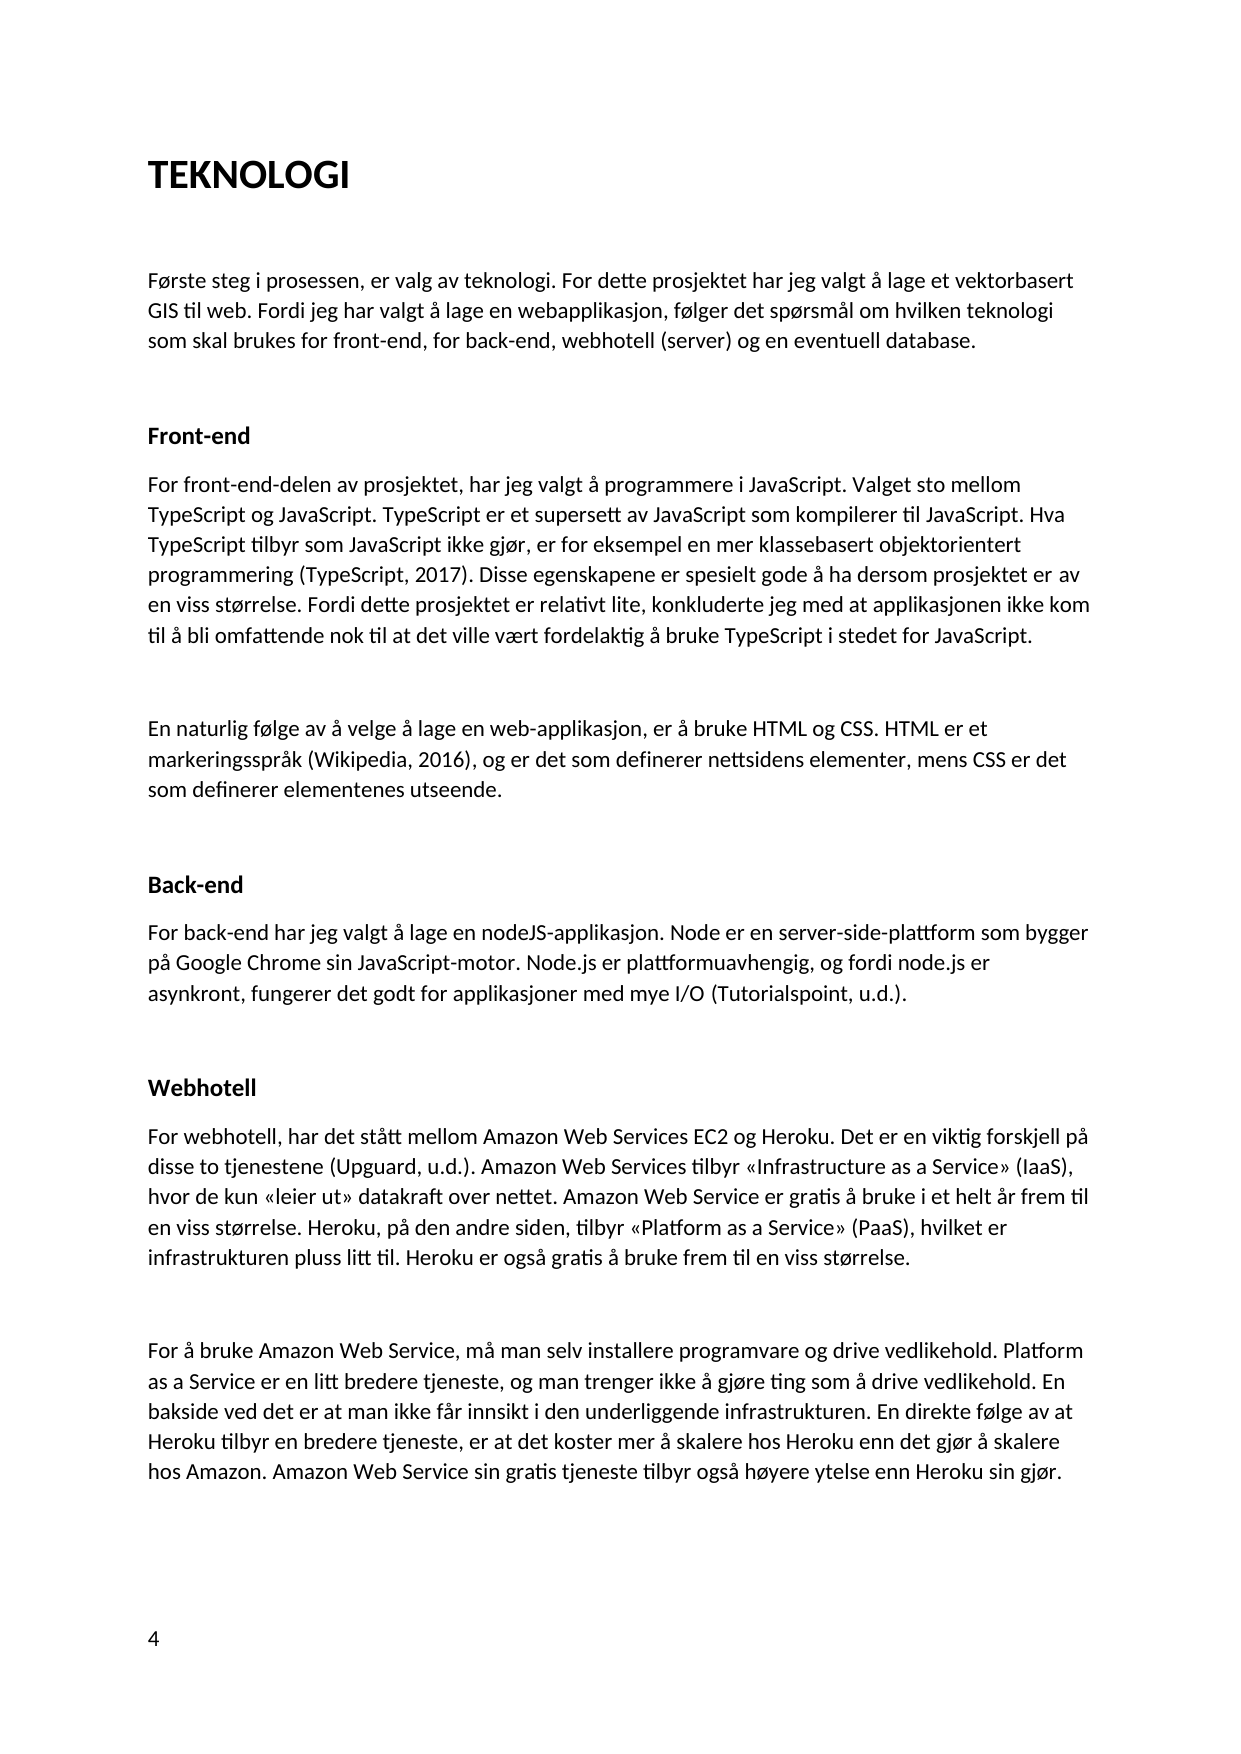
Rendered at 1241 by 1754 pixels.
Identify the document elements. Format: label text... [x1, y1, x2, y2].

subtitle Front-end [148, 420, 1093, 451]
text For front-end-delen av prosjektet, har jeg valgt å programmere i JavaScript. Valget sto mellom TypeScript og JavaScript. TypeScript er et supersett av JavaScript som kompilerer til JavaScript. Hva TypeScript tilbyr som JavaScript ikke gjør, er for eksempel en mer klassebasert objektorientert programmering . Disse egenskapene er spesielt gode å ha dersom prosjektet er av en viss størrelse. Fordi dette prosjektet er relativt lite, konkluderte jeg med at applikasjonen ikke kom til å bli omfattende nok til at det ville vært fordelaktig å bruke TypeScript i stedet for JavaScript. [148, 470, 1093, 649]
text For back-end har jeg valgt å lage en nodeJS-applikasjon. Node er en server-side-plattform som bygger på Google Chrome sin JavaScript-motor. Node.js er plattformuavhengig, og fordi node.js er asynkront, fungerer det godt for applikasjoner med mye I/O. [148, 918, 1093, 1007]
subtitle Webhotell [148, 1072, 1093, 1103]
text Første steg i prosessen, er valg av teknologi. For dette prosjektet har jeg valgt å lage et vektorbasert GIS til web. Fordi jeg har valgt å lage en webapplikasjon, følger det spørsmål om hvilken teknologi som skal brukes for front-end, for back-end, webhotell (server) og en eventuell database. [148, 266, 1093, 354]
text For webhotell, har det stått mellom Amazon Web Services EC2 og Heroku. Det er en viktig forskjell på disse to tjenestene. Amazon Web Services tilbyr «Infrastructure as a Service» (IaaS), hvor de kun «leier ut» datakraft over nettet. Amazon Web Service er gratis å bruke i et helt år frem til en viss størrelse. Heroku, på den andre siden, tilbyr «Platform as a Service» (PaaS), hvilket er infrastrukturen pluss litt til. Heroku er også gratis å bruke frem til en viss størrelse. [148, 1122, 1093, 1271]
text For å bruke Amazon Web Service, må man selv installere programvare og drive vedlikehold. Platform as a Service er en litt bredere tjeneste, og man trenger ikke å gjøre ting som å drive vedlikehold. En bakside ved det er at man ikke får innsikt i den underliggende infrastrukturen. En direkte følge av at Heroku tilbyr en bredere tjeneste, er at det koster mer å skalere hos Heroku enn det gjør å skalere hos Amazon. Amazon Web Service sin gratis tjeneste tilbyr også høyere ytelse enn Heroku sin gjør. [148, 1337, 1093, 1486]
subtitle TEKNOLOGI [148, 148, 1093, 198]
text En naturlig følge av å velge å lage en web-applikasjon, er å bruke HTML og CSS. HTML er et markeringsspråk, og er det som definerer nettsidens elementer, mens CSS er det som definerer elementenes utseende. [148, 714, 1093, 803]
subtitle Back-end [148, 869, 1093, 899]
